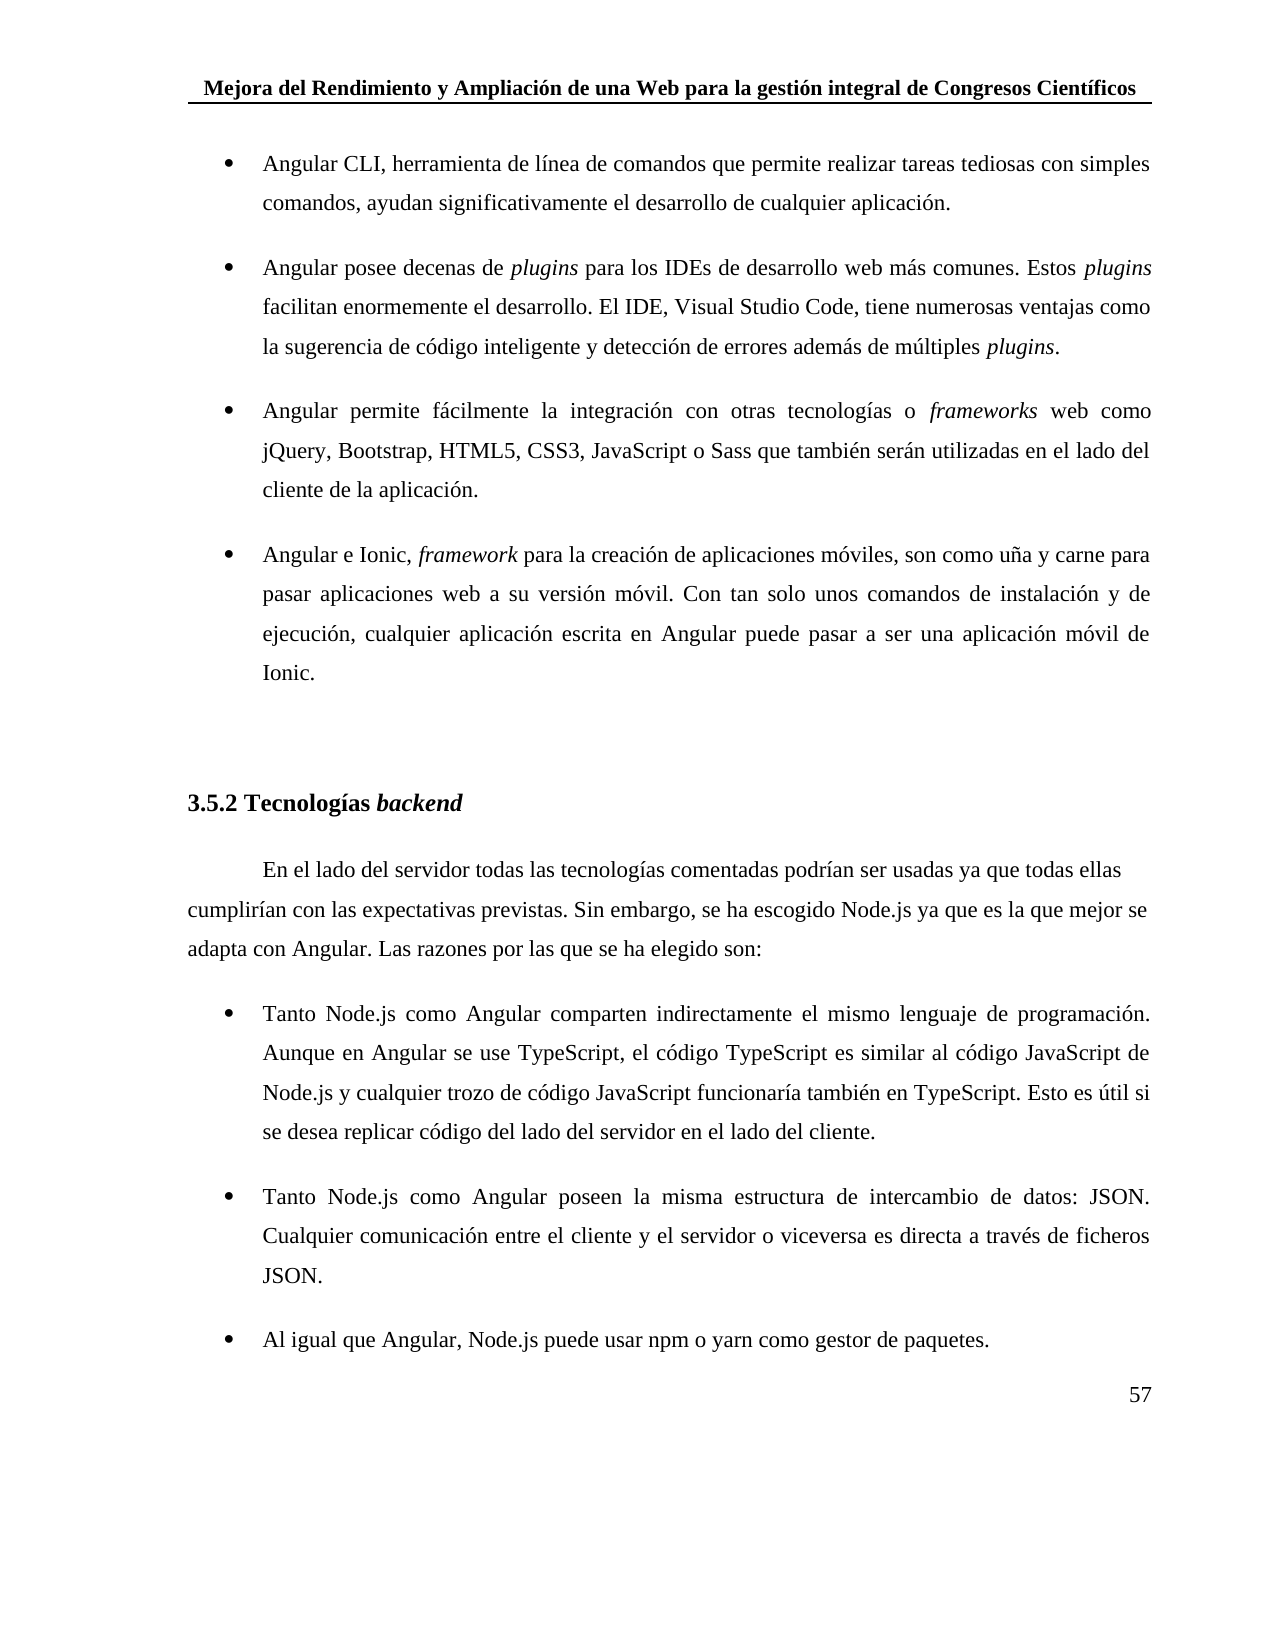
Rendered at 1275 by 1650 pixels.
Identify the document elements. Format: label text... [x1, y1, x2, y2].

list Angular posee decenas de plugins para los IDEs de desarrollo web más comunes. Estos plugins facilitan enormemente el desarrollo. El IDE, Visual Studio Code, tiene numerosas ventajas como la sugerencia de código inteligente y detección de errores además de múltiples plugins. [225, 254, 1152, 359]
list Angular e Ionic, framework para la creación de aplicaciones móviles, son como uña y carne para pasar aplicaciones web a su versión móvil. Con tan solo unos comandos de instalación y de ejecución, cualquier aplicación escrita en Angular puede pasar a ser una aplicación móvil de Ionic. [225, 541, 1152, 686]
list Al igual que Angular, Node.js puede usar npm o yarn como gestor de paquetes. [225, 1326, 1152, 1352]
subtitle 3.5.2 Tecnologías backend [187, 788, 1152, 817]
list Tanto Node.js como Angular comparten indirectamente el mismo lenguaje de programación. Aunque en Angular se use TypeScript, el código TypeScript es similar al código JavaScript de Node.js y cualquier trozo de código JavaScript funcionaría también en TypeScript. Esto es útil si se desea replicar código del lado del servidor en el lado del cliente. [225, 1000, 1152, 1144]
list Angular permite fácilmente la integración con otras tecnologías o frameworks web como jQuery, Bootstrap, HTML5, CSS3, JavaScript o Sass que también serán utilizadas en el lado del cliente de la aplicación. [225, 397, 1152, 503]
list Angular CLI, herramienta de línea de comandos que permite realizar tareas tediosas con simples comandos, ayudan significativamente el desarrollo de cualquier aplicación. [225, 150, 1152, 216]
list Tanto Node.js como Angular poseen la misma estructura de intercambio de datos: JSON. Cualquier comunicación entre el cliente y el servidor o viceversa es directa a través de ficheros JSON. [225, 1183, 1152, 1288]
text En el lado del servidor todas las tecnologías comentadas podrían ser usadas ya que todas ellas cumplirían con las expectativas previstas. Sin embargo, se ha escogido Node.js ya que es la que mejor se adapta con Angular. Las razones por las que se ha elegido son: [187, 856, 1152, 962]
